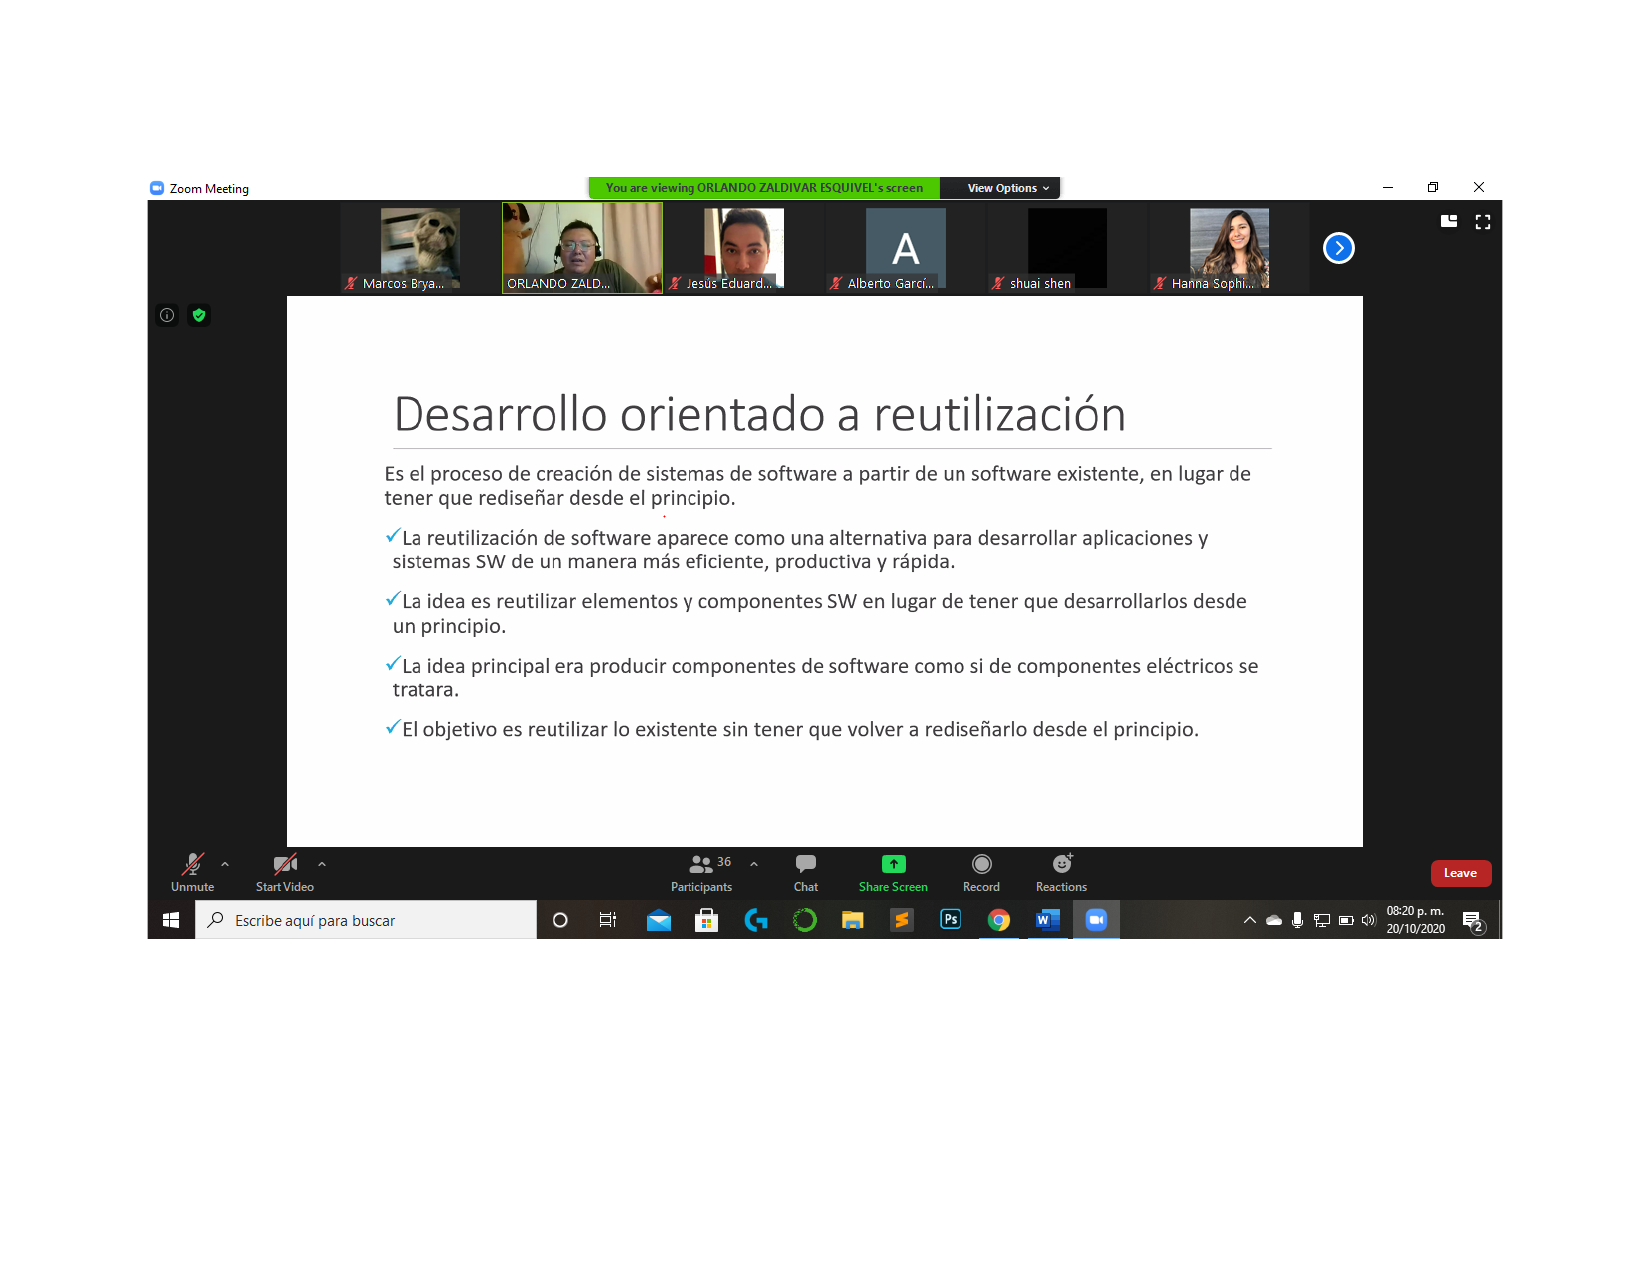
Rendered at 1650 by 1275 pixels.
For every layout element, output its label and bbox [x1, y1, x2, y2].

picture [147, 177, 1503, 939]
